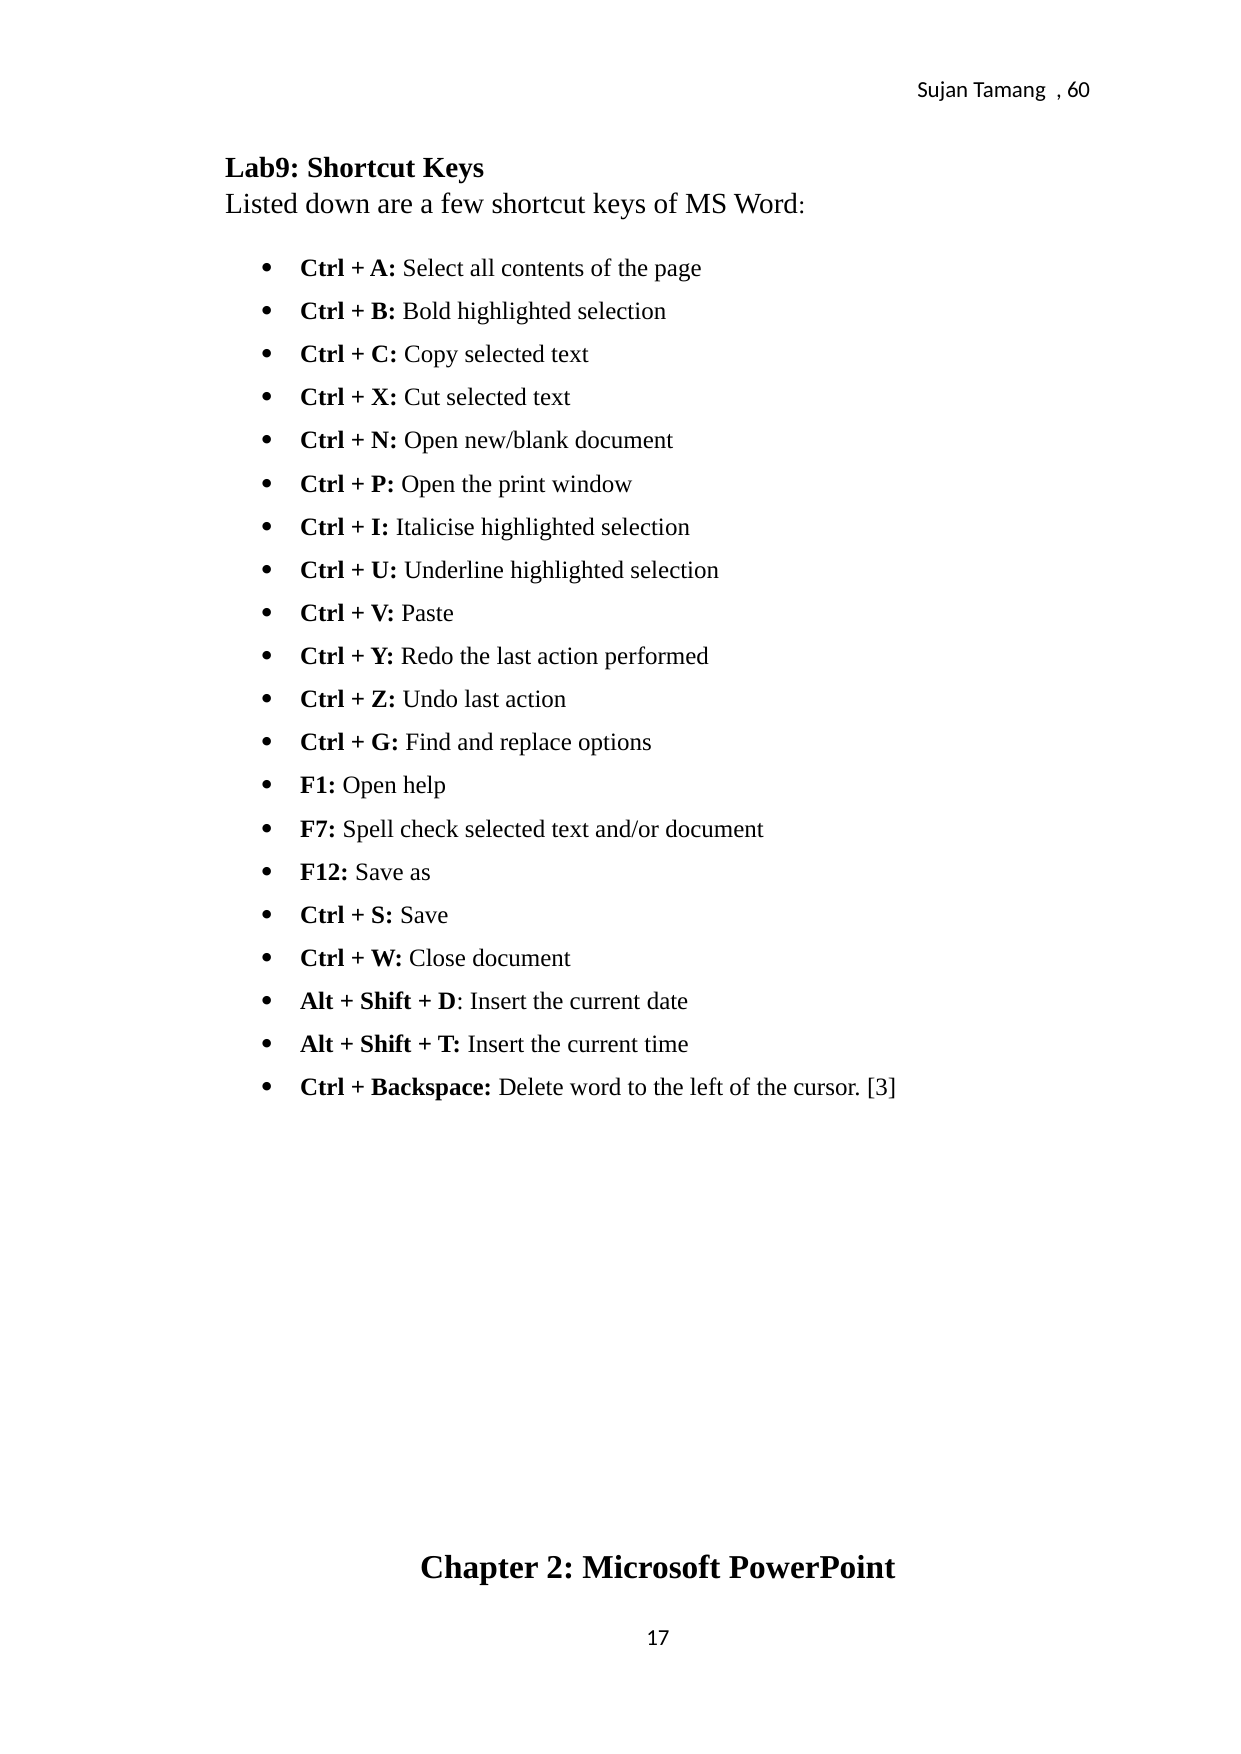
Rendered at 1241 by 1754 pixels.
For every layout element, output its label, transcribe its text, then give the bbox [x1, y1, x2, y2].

list F12: Save as [262, 857, 1090, 886]
subtitle Chapter 2: Microsoft PowerPoint [225, 1547, 1090, 1585]
list Ctrl + V: Paste [262, 598, 1090, 627]
list Ctrl + I: Italicise highlighted selection [262, 512, 1090, 541]
list Alt + Shift + D: Insert the current date [262, 986, 1090, 1015]
list F1: Open help [262, 771, 1090, 799]
list Ctrl + C: Copy selected text [262, 339, 1090, 368]
list Ctrl + B: Bold highlighted selection [262, 296, 1090, 325]
list Ctrl + S: Save [262, 900, 1090, 929]
list Ctrl + G: Find and replace options [262, 727, 1090, 756]
list Ctrl + Backspace: Delete word to the left of the cursor. [262, 1072, 1090, 1101]
list Ctrl + Y: Redo the last action performed [262, 641, 1090, 670]
list Ctrl + N: Open new/blank document [262, 426, 1090, 454]
list Ctrl + Z: Undo last action [262, 684, 1090, 713]
list Ctrl + P: Open the print window [262, 469, 1090, 497]
list Ctrl + A: Select all contents of the page [262, 253, 1090, 282]
list Ctrl + W: Close document [262, 943, 1090, 972]
list Alt + Shift + T: Insert the current time [262, 1029, 1090, 1058]
subtitle Lab9: Shortcut Keys [225, 150, 1090, 183]
list Ctrl + U: Underline highlighted selection [262, 555, 1090, 584]
list Ctrl + X: Cut selected text [262, 382, 1090, 411]
list F7: Spell check selected text and/or document [262, 814, 1090, 842]
text Listed down are a few shortcut keys of MS Word: [225, 186, 1090, 220]
